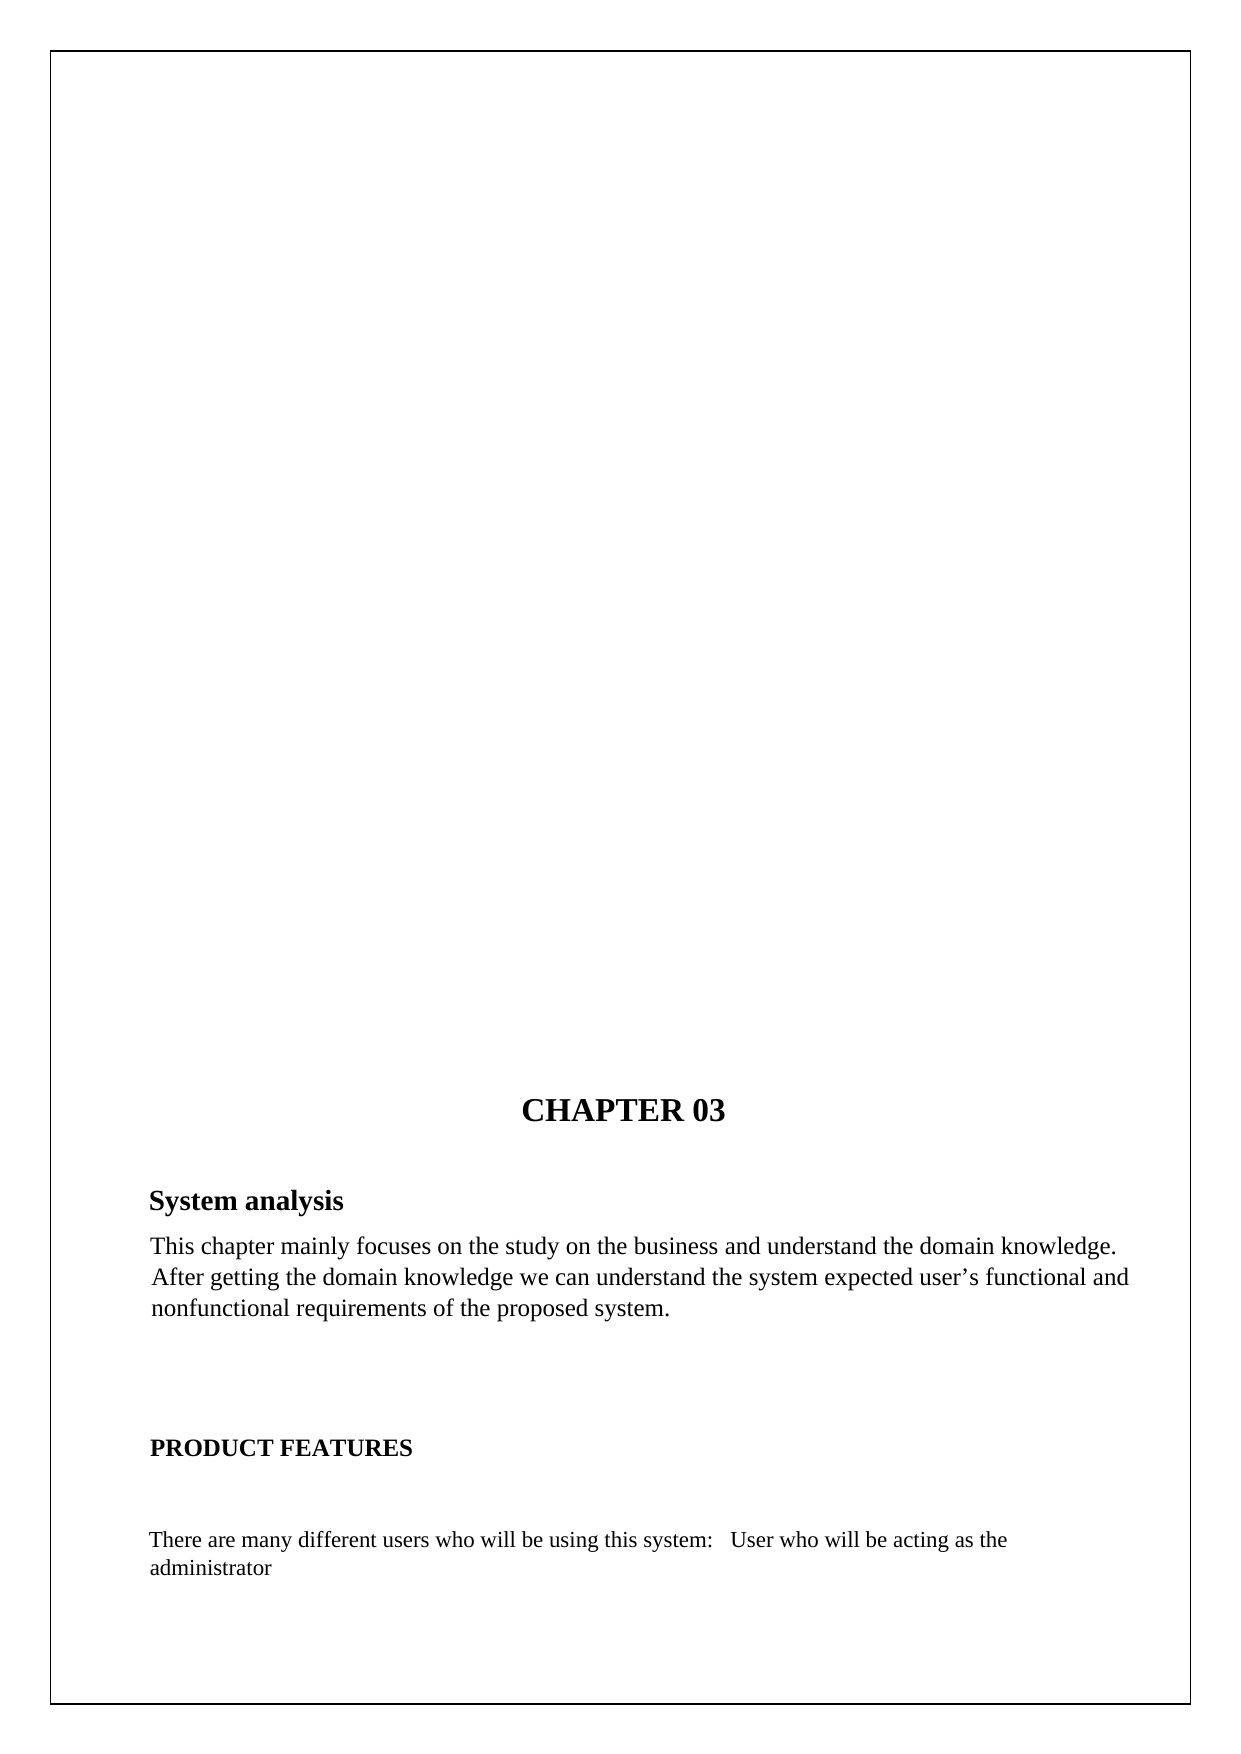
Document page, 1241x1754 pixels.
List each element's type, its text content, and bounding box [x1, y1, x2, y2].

subtitle System analysis [148, 1183, 1132, 1216]
subtitle This chapter mainly focuses on the study on the business and understand the domain knowledge. After getting the domain knowledge we can understand the system expected user’s functional and nonfunctional requirements of the proposed system. [150, 1231, 1132, 1322]
subtitle CHAPTER 03 [148, 1090, 1098, 1129]
subtitle PRODUCT FEATURES [150, 1433, 1132, 1461]
text There are many different users who will be using this system: User who will be acting as the administrator [148, 1526, 1104, 1581]
